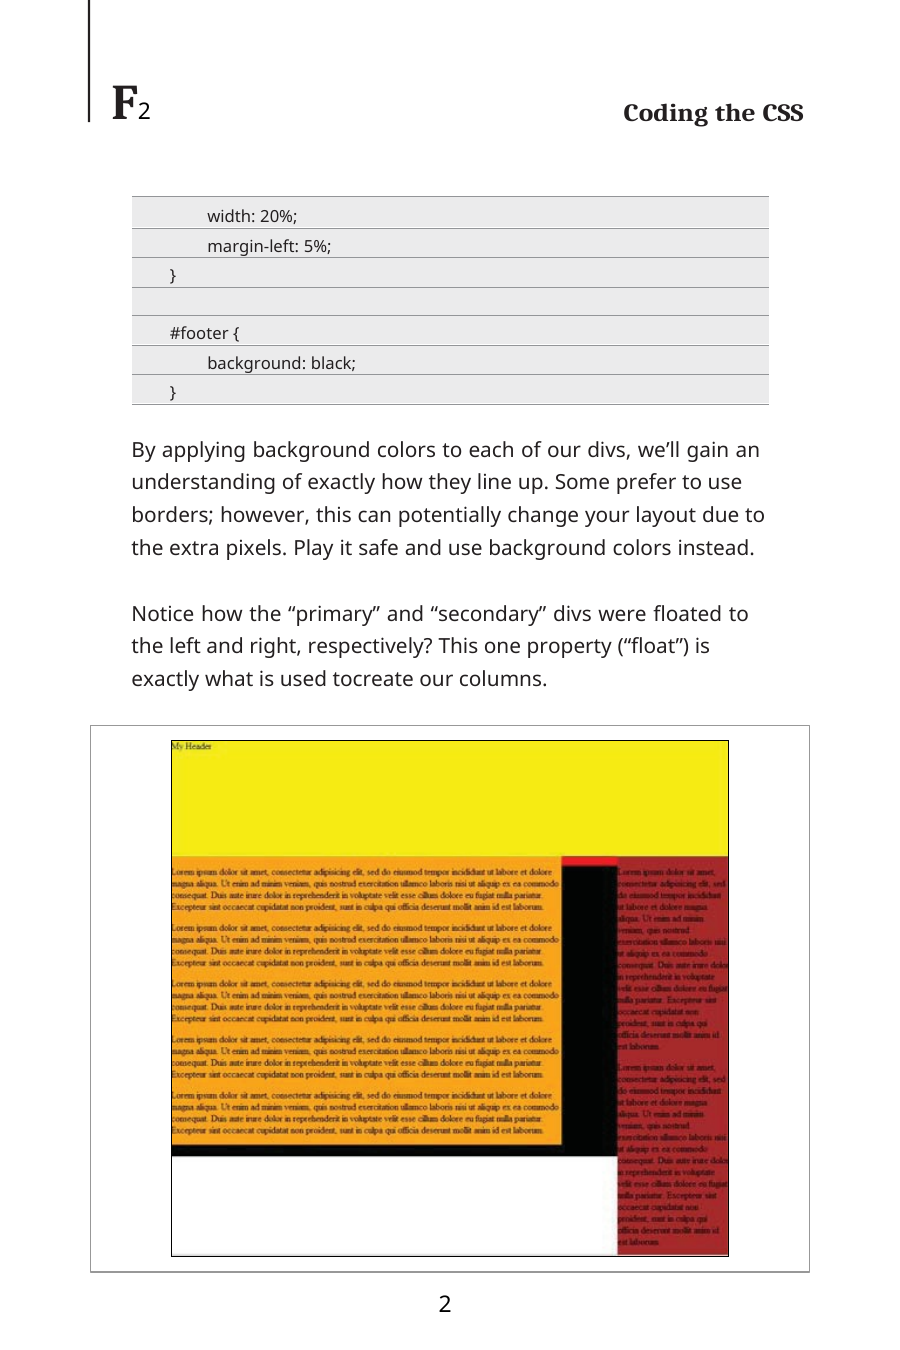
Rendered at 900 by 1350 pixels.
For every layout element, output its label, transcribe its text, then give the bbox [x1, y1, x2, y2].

table_cell [132, 288, 769, 315]
text By applying background colors to each of our divs, we’ll gain an understanding of exactly how they line up. Some prefer to use borders; however, this can potentially change your layout due to the extra pixels. Play it safe and use background colors instead. [131, 435, 769, 561]
table_cell #footer { [132, 316, 769, 344]
table_cell margin-left: 5%; [132, 229, 769, 257]
table_cell } [132, 258, 769, 286]
picture [172, 741, 728, 1256]
text Notice how the “primary” and “secondary” divs were floated to the left and right, respectively? This one property (“float”) is exactly what is used tocreate our columns. [131, 599, 762, 693]
table_cell } [132, 375, 769, 403]
table_cell background: black; [132, 346, 769, 374]
table_header width: 20%; [132, 197, 769, 227]
